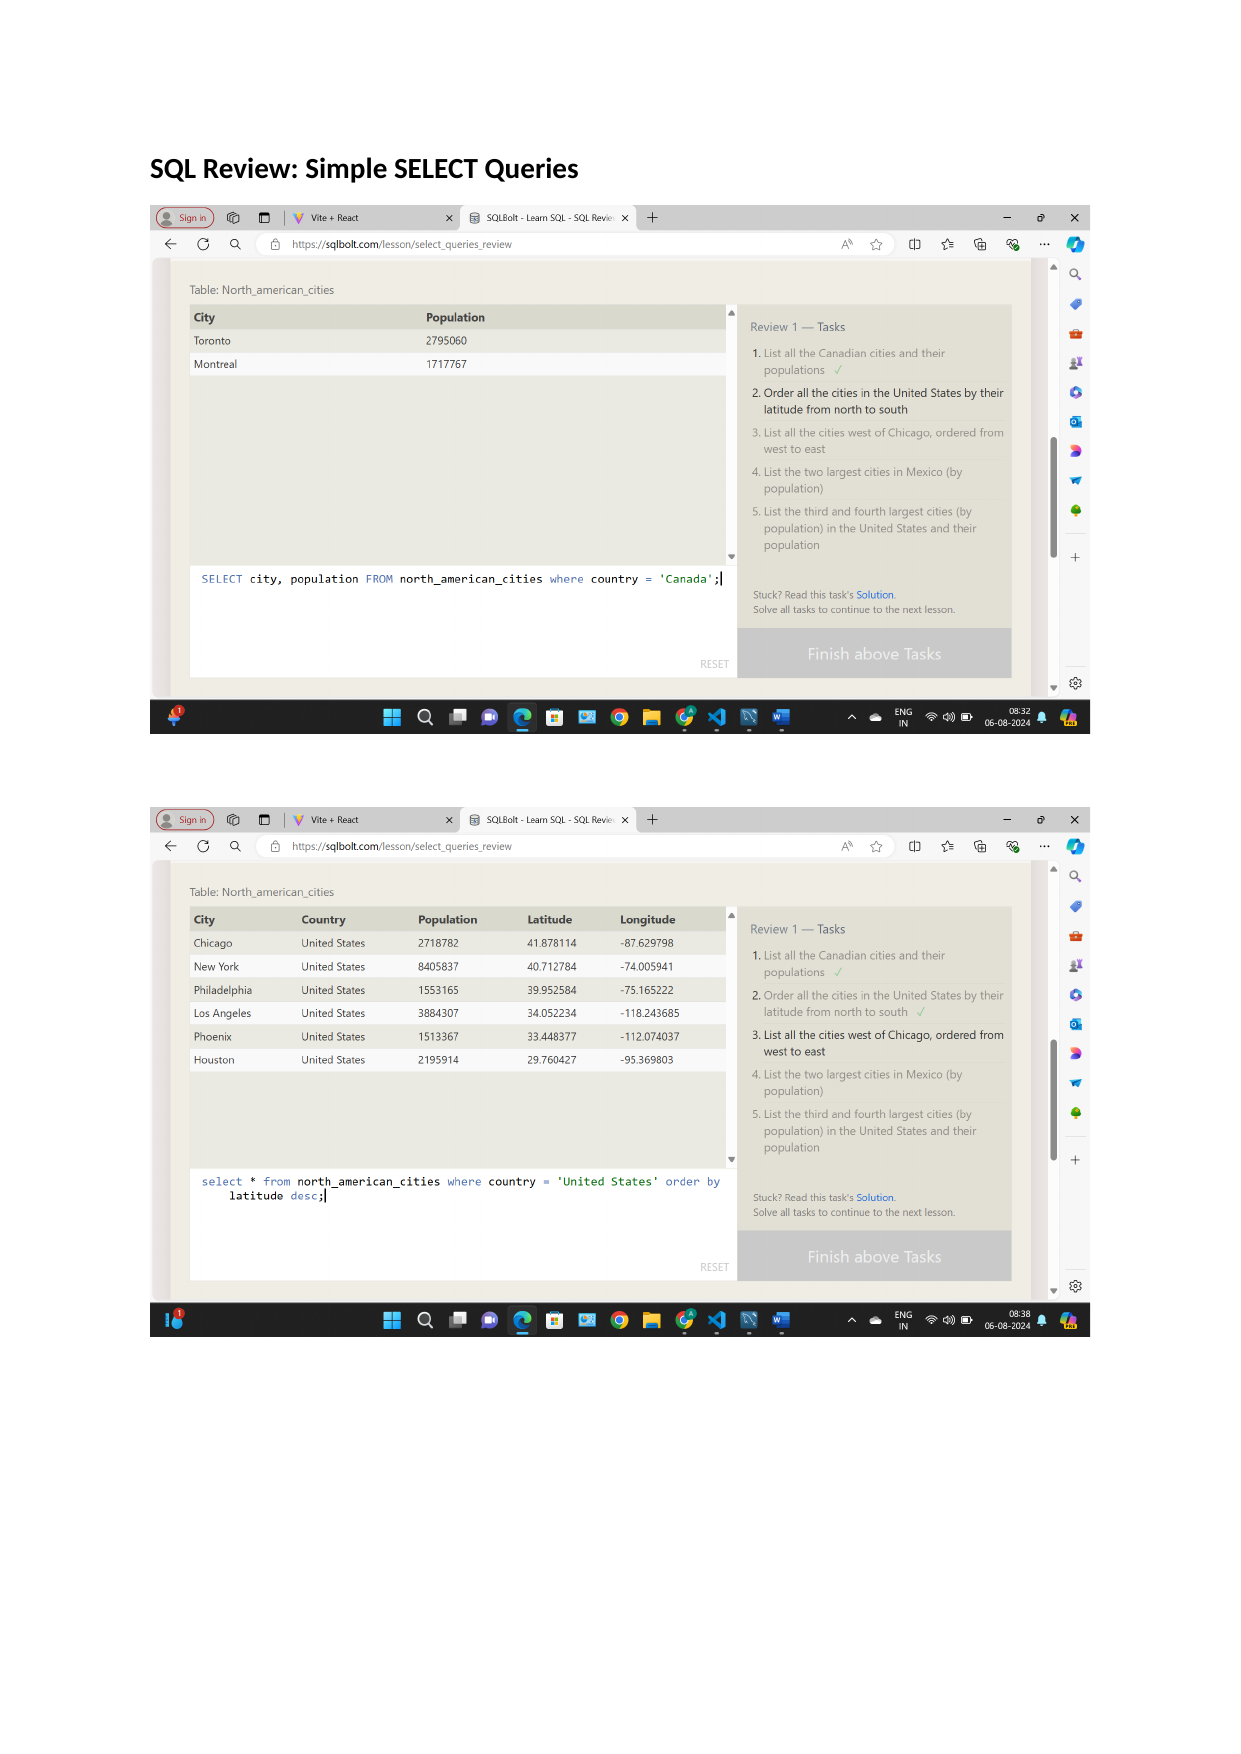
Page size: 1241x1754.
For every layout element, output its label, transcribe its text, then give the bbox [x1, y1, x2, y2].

text SQL Review: Simple SELECT Queries [150, 150, 1090, 186]
picture [150, 205, 1091, 734]
picture [150, 807, 1091, 1337]
